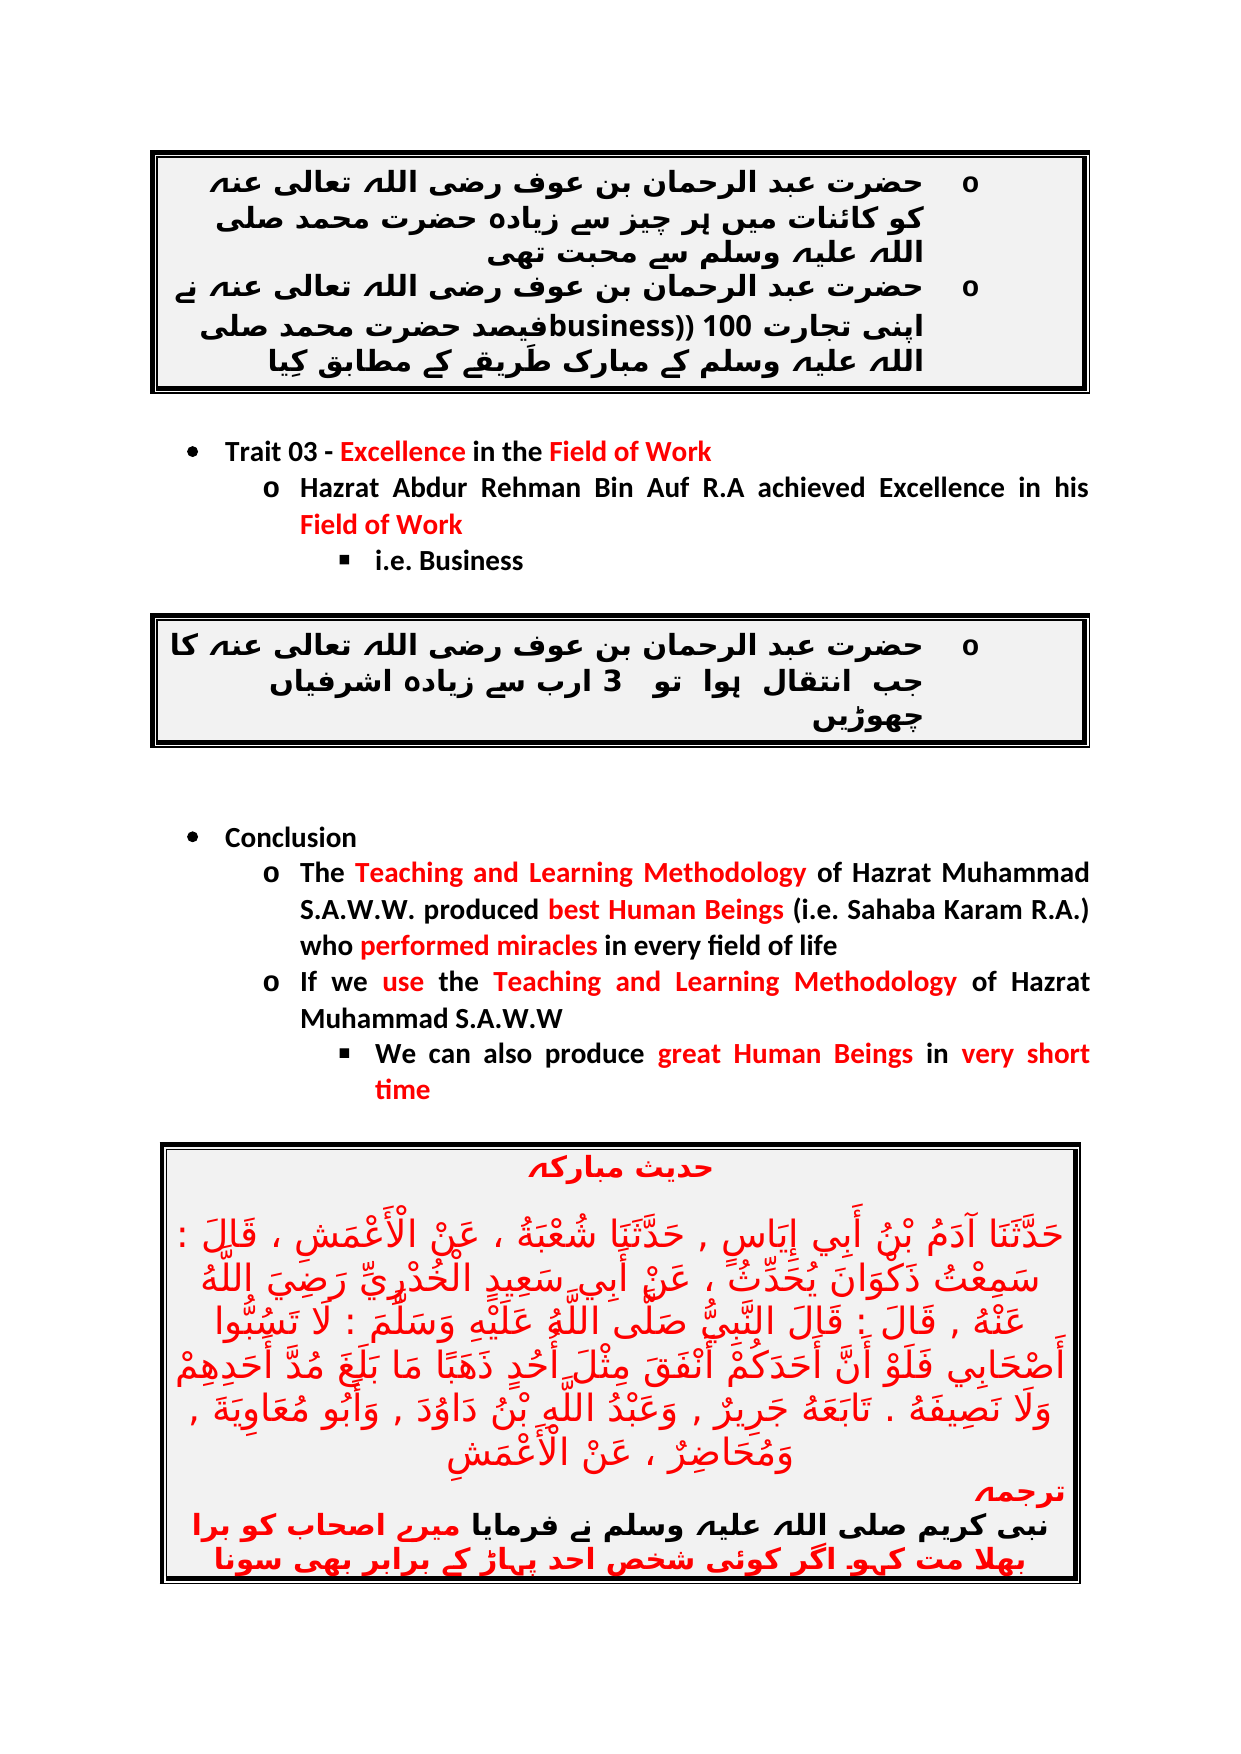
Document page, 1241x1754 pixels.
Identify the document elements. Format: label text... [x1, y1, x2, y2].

list i.e. Business [337, 542, 1090, 577]
table_header حضرت عبد الرحمان بن عوف رضی اللہ تعالی عنہ كو کائنات میں ہر چیز سے زیادہ حضرت محمد صلی اللہ علیہ وسلم سے محبت تھی حضرت عبد الرحمان بن عوف رضی اللہ تعالی عنہ نے اپنی تجارت business)) 100فیصد حضرت محمد صلی اللہ علیہ وسلم کے مبارک طَریقے کے مطابق کِیا [158, 158, 1082, 386]
list Hazrat Abdur Rehman Bin Auf R.A achieved Excellence in his Field of Work [262, 469, 1090, 542]
list We can also produce great Human Beings in very short time [337, 1035, 1090, 1107]
table_header حضرت عبد الرحمان بن عوف رضی اللہ تعالی عنہ کا جب انتقال ہوا تو 3 ارب سے زیادہ اشرفیاں چھوڑیں [158, 621, 1082, 740]
list If we use the Teaching and Learning Methodology of Hazrat Muhammad S.A.W.W [262, 963, 1090, 1035]
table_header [167, 1150, 1073, 1576]
list Conclusion [187, 819, 1090, 854]
list Trait 03 - Excellence in the Field of Work [187, 433, 1090, 469]
list The Teaching and Learning Methodology of Hazrat Muhammad S.A.W.W. produced best Human Beings (i.e. Sahaba Karam R.A.) who performed miracles in every field of life [262, 854, 1090, 963]
